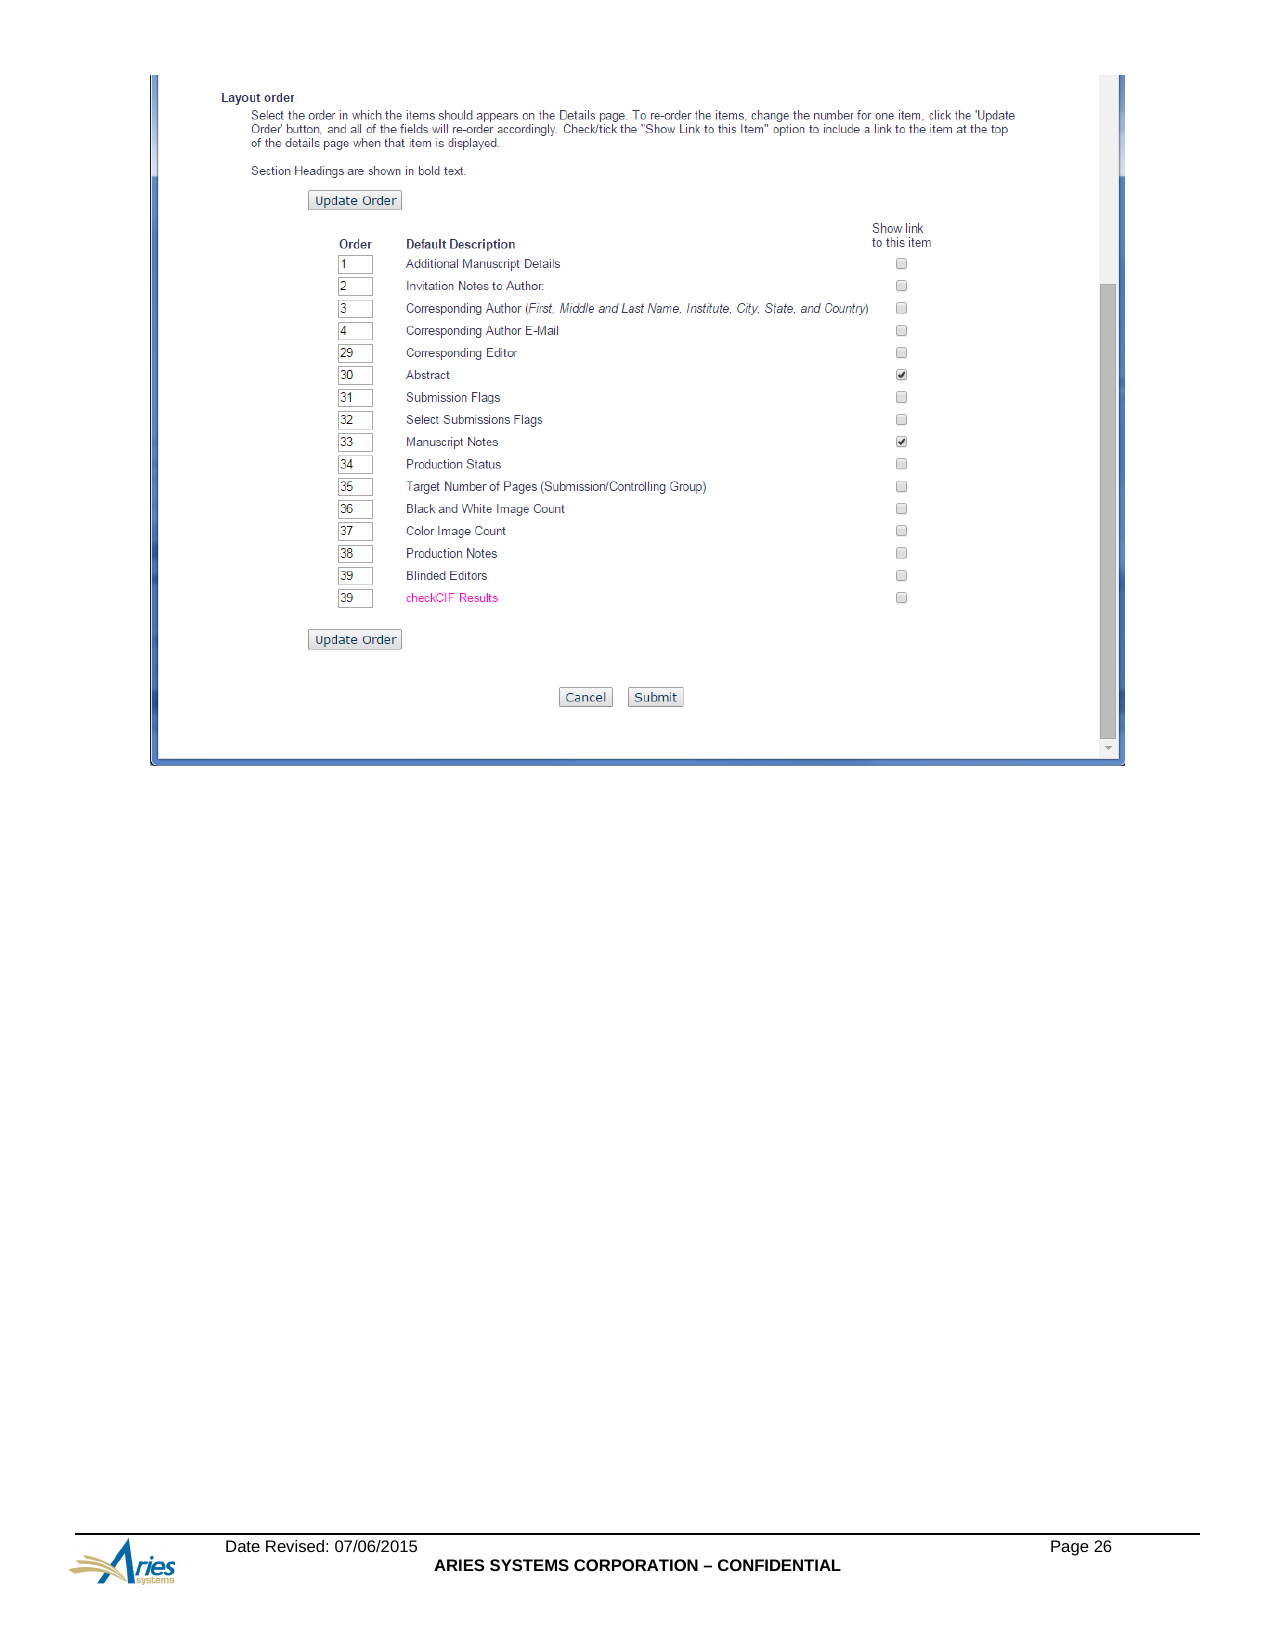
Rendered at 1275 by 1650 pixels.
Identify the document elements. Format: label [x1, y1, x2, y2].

picture [150, 75, 1125, 766]
picture [68, 1538, 175, 1585]
